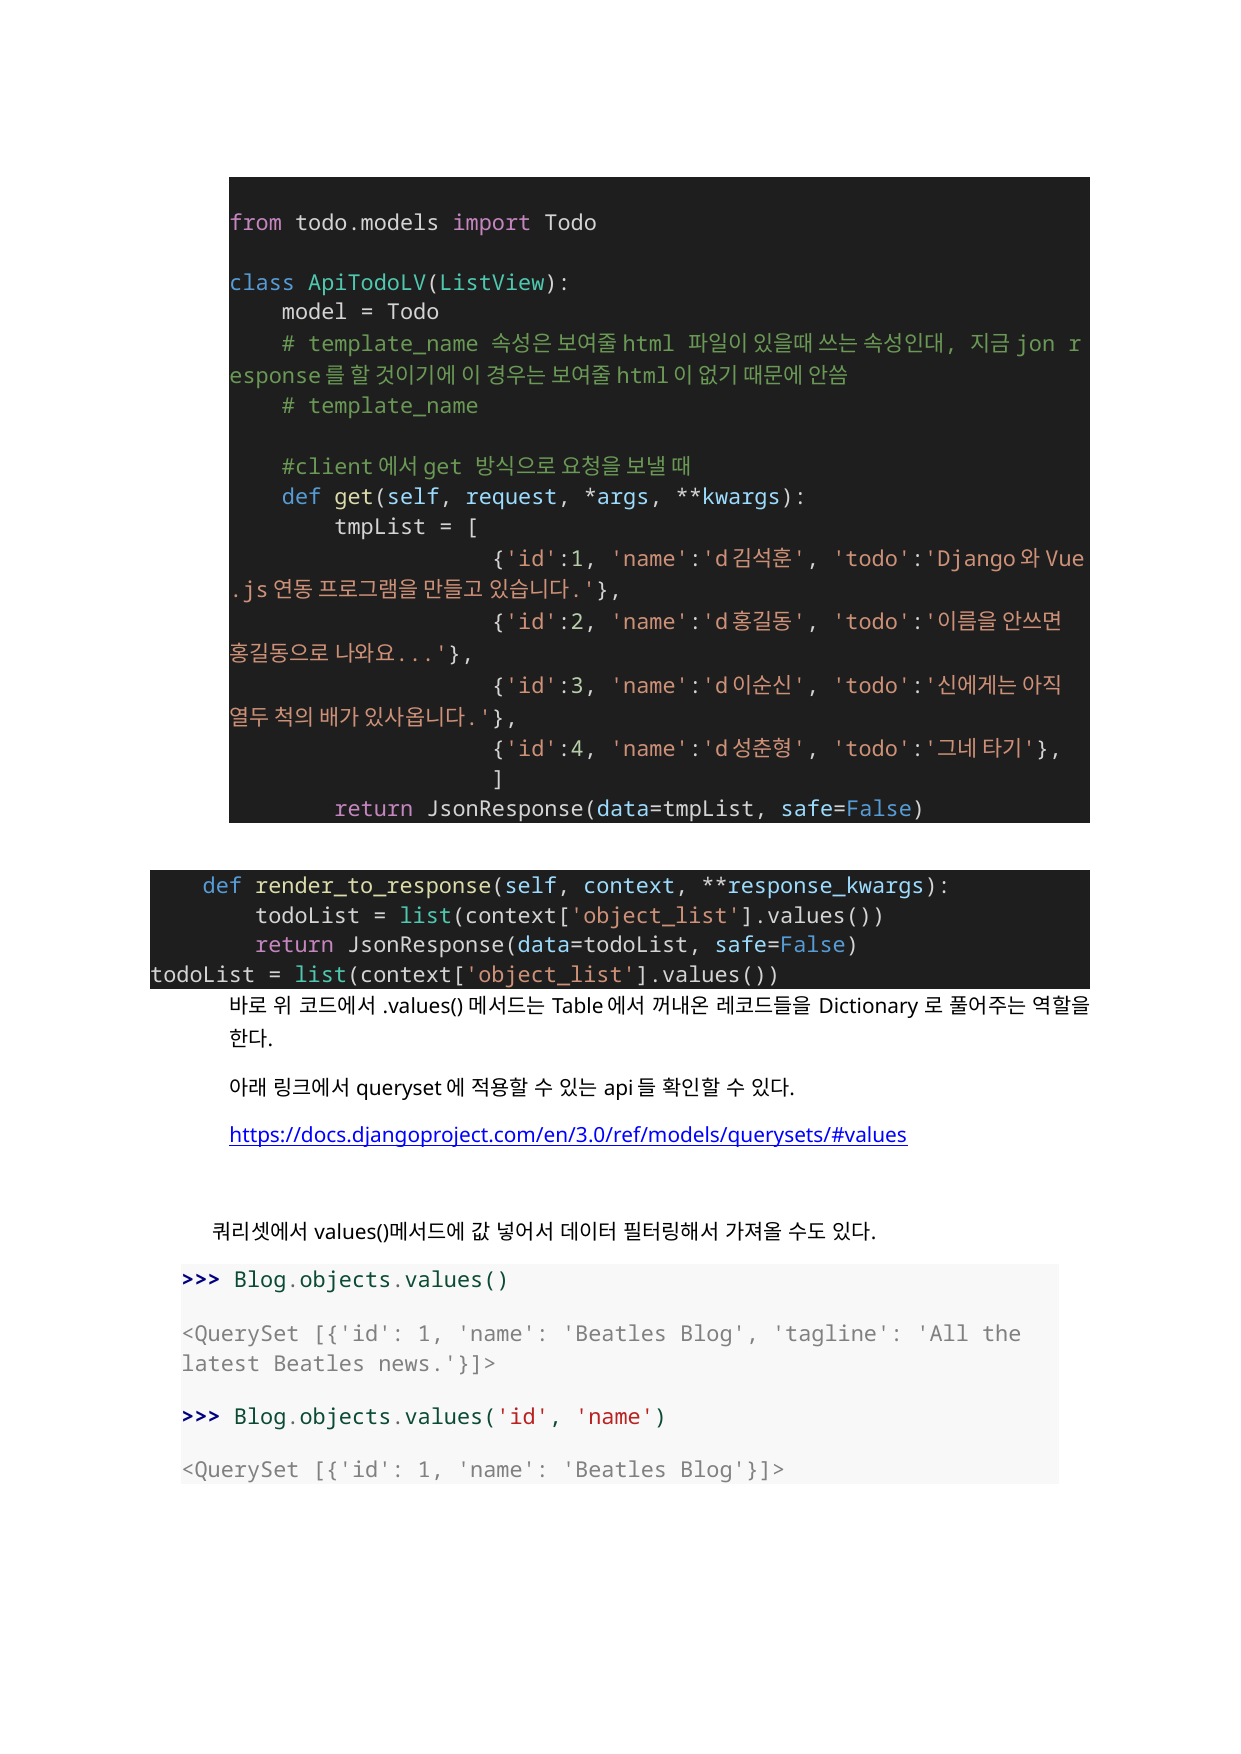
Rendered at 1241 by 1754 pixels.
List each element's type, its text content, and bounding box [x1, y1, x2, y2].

list {'id':3, 'name':'d이순신', 'todo':'신에게는 아직 열두 척의 배가 있사옵니다.'}, [229, 668, 1090, 731]
list from todo.models import Todo [229, 207, 1090, 237]
list 바로 위 코드에서 .values() 메서드는 Table에서 꺼내온 레코드들을 Dictionary 로 풀어주는 역할을 한다. [229, 989, 1090, 1052]
list class ApiTodoLV(ListView): [229, 267, 1090, 296]
subtitle 쿼리셋에서 values()메서드에 값 넣어서 데이터 필터링해서 가져올 수도 있다. [212, 1215, 1090, 1245]
list # template_name 속성은 보여줄 html 파일이 있을때 쓰는 속성인대, 지금 jon response를 할 것이기에 이 경우는 보여줄 html이 없기 때문에 안씀 [229, 326, 1090, 390]
list #client에서 get 방식으로 요청을 보낼 때 [229, 449, 1090, 481]
list {'id':1, 'name':'d김석훈', 'todo':'Django와 Vue.js연동 프로그램을 만들고 있습니다.'}, [229, 541, 1090, 604]
list ] [229, 763, 1090, 793]
text todoList = list(context['object_list'].values()) [150, 959, 1090, 989]
list 아래 링크에서 queryset에 적용할 수 있는 api들 확인할 수 있다. [229, 1071, 1090, 1101]
list model = Todo [229, 296, 1090, 326]
list https://docs.djangoproject.com/en/3.0/ref/models/querysets/#values [229, 1121, 1090, 1149]
text todoList = list(context['object_list'].values()) [150, 900, 1090, 929]
list tmpList = [ [229, 511, 1090, 541]
list {'id':4, 'name':'d성춘형', 'todo':'그네 타기'}, [229, 731, 1090, 763]
text def render_to_response(self, context, **response_kwargs): [150, 870, 1090, 900]
text return JsonResponse(data=todoList, safe=False) [150, 929, 1090, 959]
list def get(self, request, *args, **kwargs): [229, 481, 1090, 511]
text >>> Blog.objects.values('id', 'name') [181, 1401, 1059, 1431]
list {'id':2, 'name':'d홍길동', 'todo':'이름을 안쓰면 홍길동으로 나와요...'}, [229, 604, 1090, 668]
text <QuerySet [{'id': 1, 'name': 'Beatles Blog', 'tagline': 'All the latest Beatles news.'}]> [181, 1318, 1059, 1377]
text >>> Blog.objects.values() [181, 1264, 1059, 1294]
list # template_name [229, 390, 1090, 419]
list return JsonResponse(data=tmpList, safe=False) [229, 793, 1090, 823]
text <QuerySet [{'id': 1, 'name': 'Beatles Blog'}]> [181, 1454, 1059, 1484]
